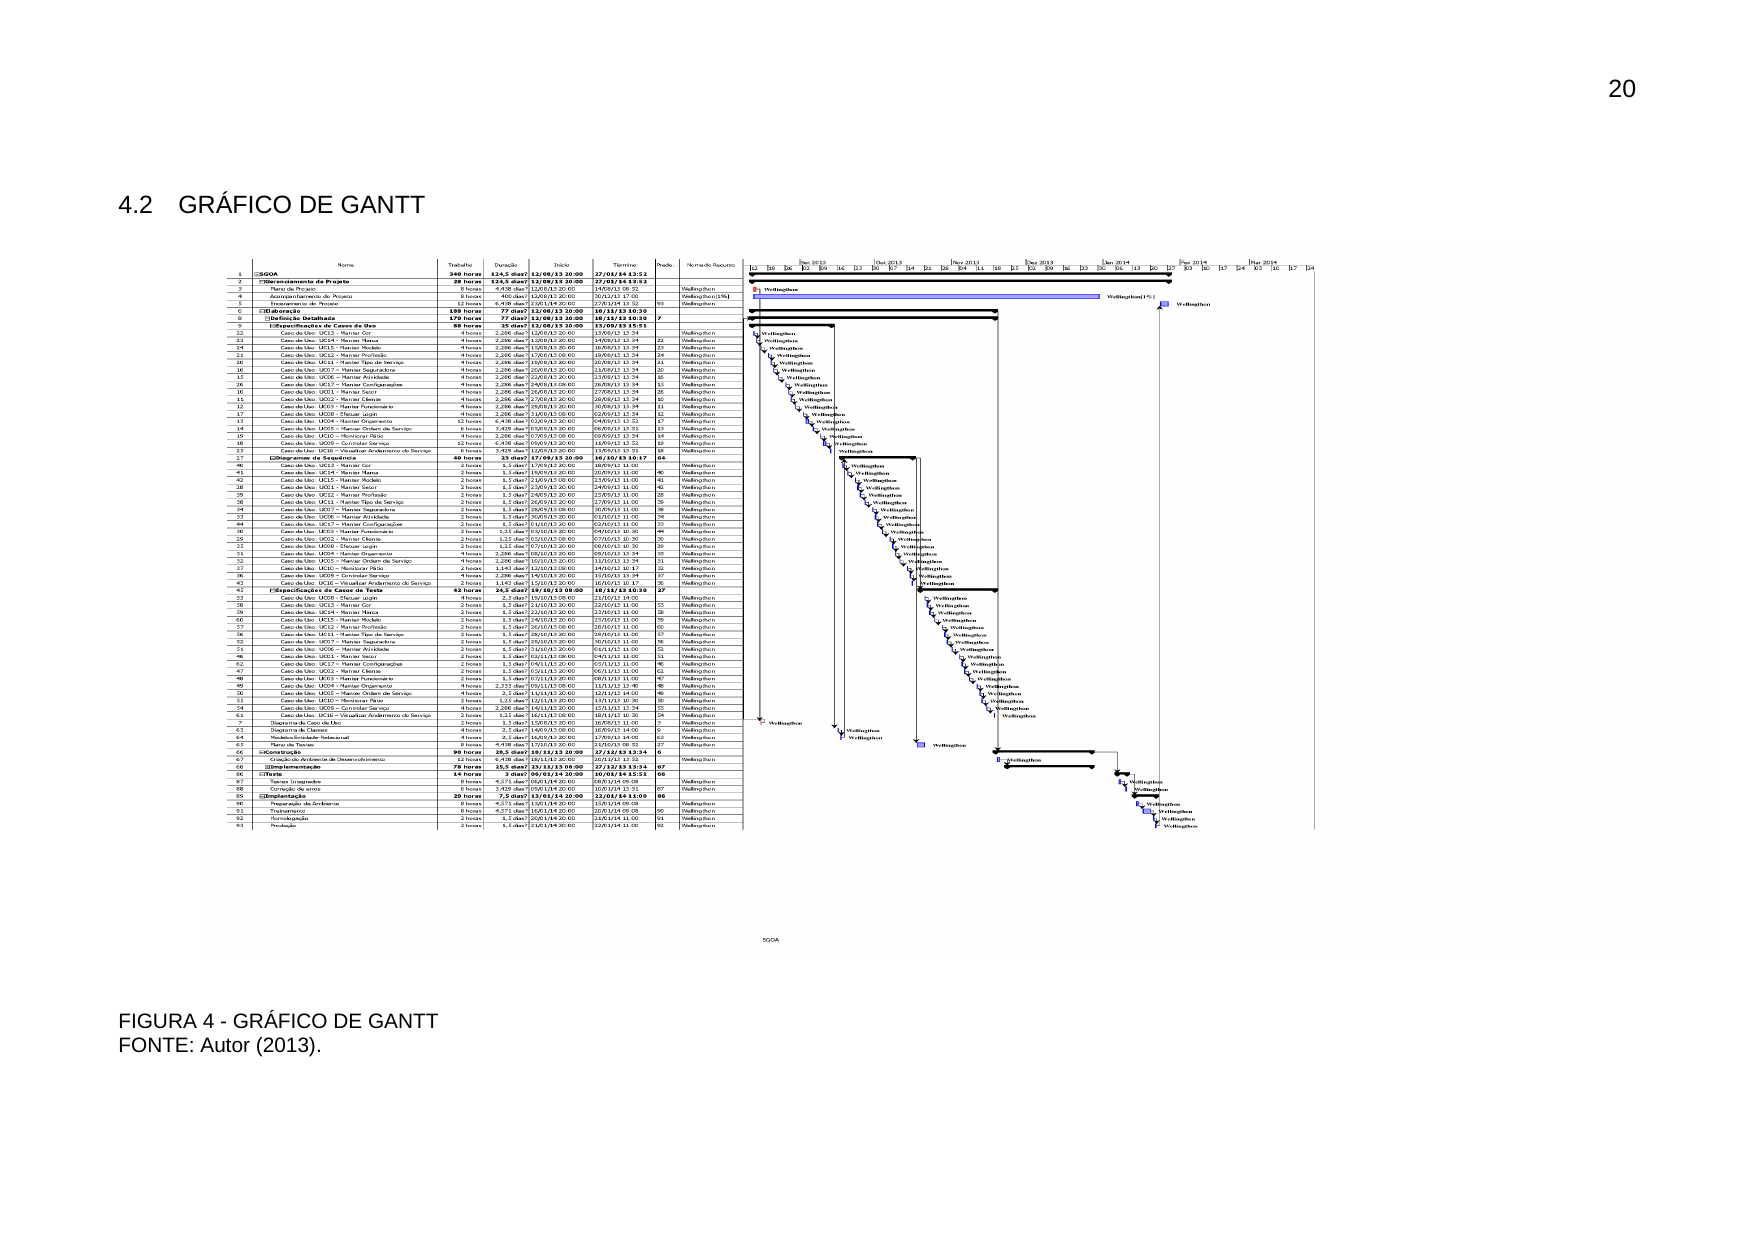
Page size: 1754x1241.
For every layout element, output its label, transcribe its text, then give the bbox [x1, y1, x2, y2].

subtitle gráfico de Gantt [118, 190, 1636, 218]
text Figura 4 - gráfico de Gantt [118, 1009, 1636, 1033]
text FONTE: Autor (2013). [118, 1033, 1636, 1057]
picture [206, 245, 1714, 957]
